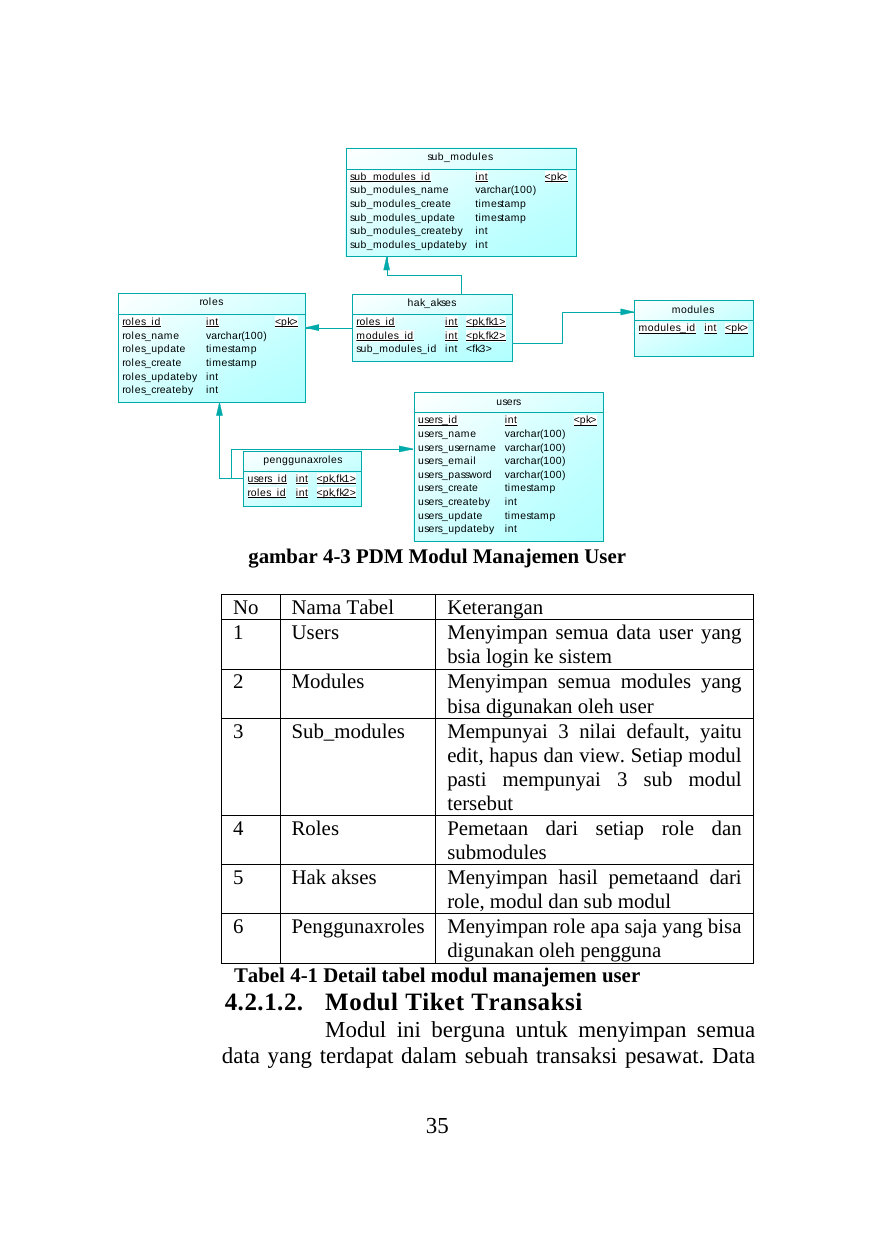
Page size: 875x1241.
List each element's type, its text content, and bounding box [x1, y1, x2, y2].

table_cell 2 [222, 670, 280, 718]
table_cell Menyimpan semua data user yang bsia login ke sistem [436, 620, 753, 668]
table_cell 5 [222, 865, 280, 913]
table_header Nama Tabel [281, 595, 435, 619]
table_cell Menyimpan hasil pemetaand dari role, modul dan sub modul [436, 865, 753, 913]
text Tabel 4-1 Detail tabel modul manajemen user [118, 963, 756, 987]
table_cell Menyimpan role apa saja yang bisa digunakan oleh pengguna [436, 914, 753, 962]
table_cell Mempunyai 3 nilai default, yaitu edit, hapus dan view. Setiap modul pasti mempunyai 3 sub modul tersebut [436, 719, 753, 815]
table_cell 1 [222, 620, 280, 668]
table_cell Menyimpan semua modules yang bisa digunakan oleh user [436, 670, 753, 718]
table_cell Users [281, 620, 435, 668]
table_cell Sub_modules [281, 719, 435, 815]
table_cell Pemetaan dari setiap role dan submodules [436, 816, 753, 864]
table_cell 4 [222, 816, 280, 864]
table_cell Penggunaxroles [281, 914, 435, 962]
table_header Keterangan [436, 595, 753, 619]
subtitle Modul Tiket Transaksi [224, 987, 756, 1016]
table_cell Roles [281, 816, 435, 864]
table_header No [222, 595, 280, 619]
table_cell 6 [222, 914, 280, 962]
table_cell Hak akses [281, 865, 435, 913]
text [222, 1016, 756, 1069]
table_cell Modules [281, 670, 435, 718]
table_cell 3 [222, 719, 280, 815]
